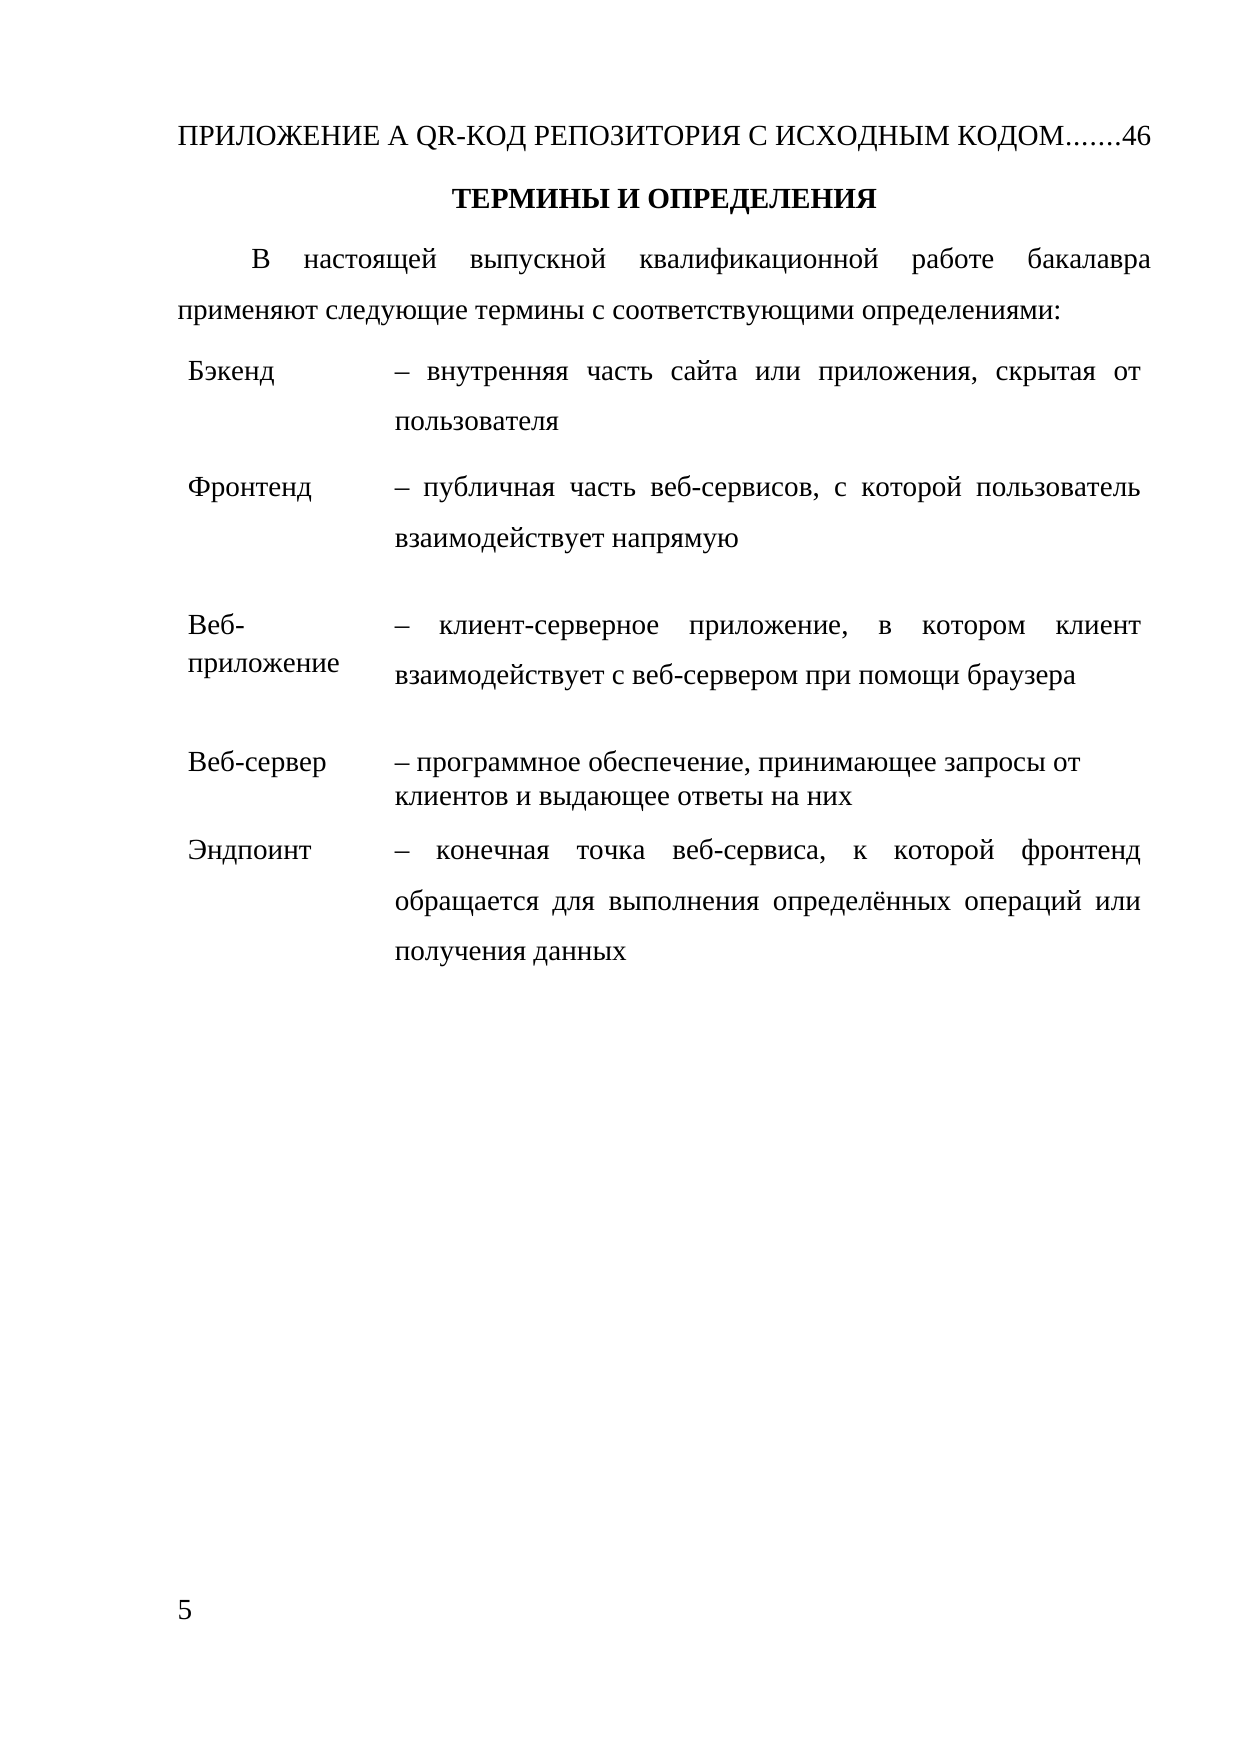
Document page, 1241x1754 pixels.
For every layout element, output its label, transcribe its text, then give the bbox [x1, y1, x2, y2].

table_header Бэкенд [177, 342, 384, 459]
table_cell – конечная точка веб-сервиса, к которой фронтенд обращается для выполнения определённых операций или получения данных [384, 822, 1152, 1010]
text В настоящей выпускной квалификационной работе бакалавра применяют следующие термины с соответствующими определениями: [177, 242, 1152, 326]
table_cell Веб-приложение [177, 596, 384, 734]
table_cell – клиент-серверное приложение, в котором клиент взаимодействует с веб-сервером при помощи браузера [384, 596, 1152, 734]
table_cell Эндпоинт [177, 822, 384, 1010]
table_cell – публичная часть веб-сервисов, с которой пользователь взаимодействует напрямую [384, 459, 1152, 596]
table_cell Фронтенд [177, 459, 384, 596]
table_cell – программное обеспечение, принимающее запросы от клиентов и выдающее ответы на них [384, 734, 1152, 822]
table_header – внутренняя часть сайта или приложения, скрытая от пользователя [384, 342, 1152, 459]
text ТЕРМИНЫ И ОПРЕДЕЛЕНИЯ [177, 181, 1152, 214]
table_cell Веб-сервер [177, 734, 384, 822]
text ПРИЛОЖЕНИЕ A QR-код репозитория с исходным кодом 46 [177, 118, 1152, 152]
